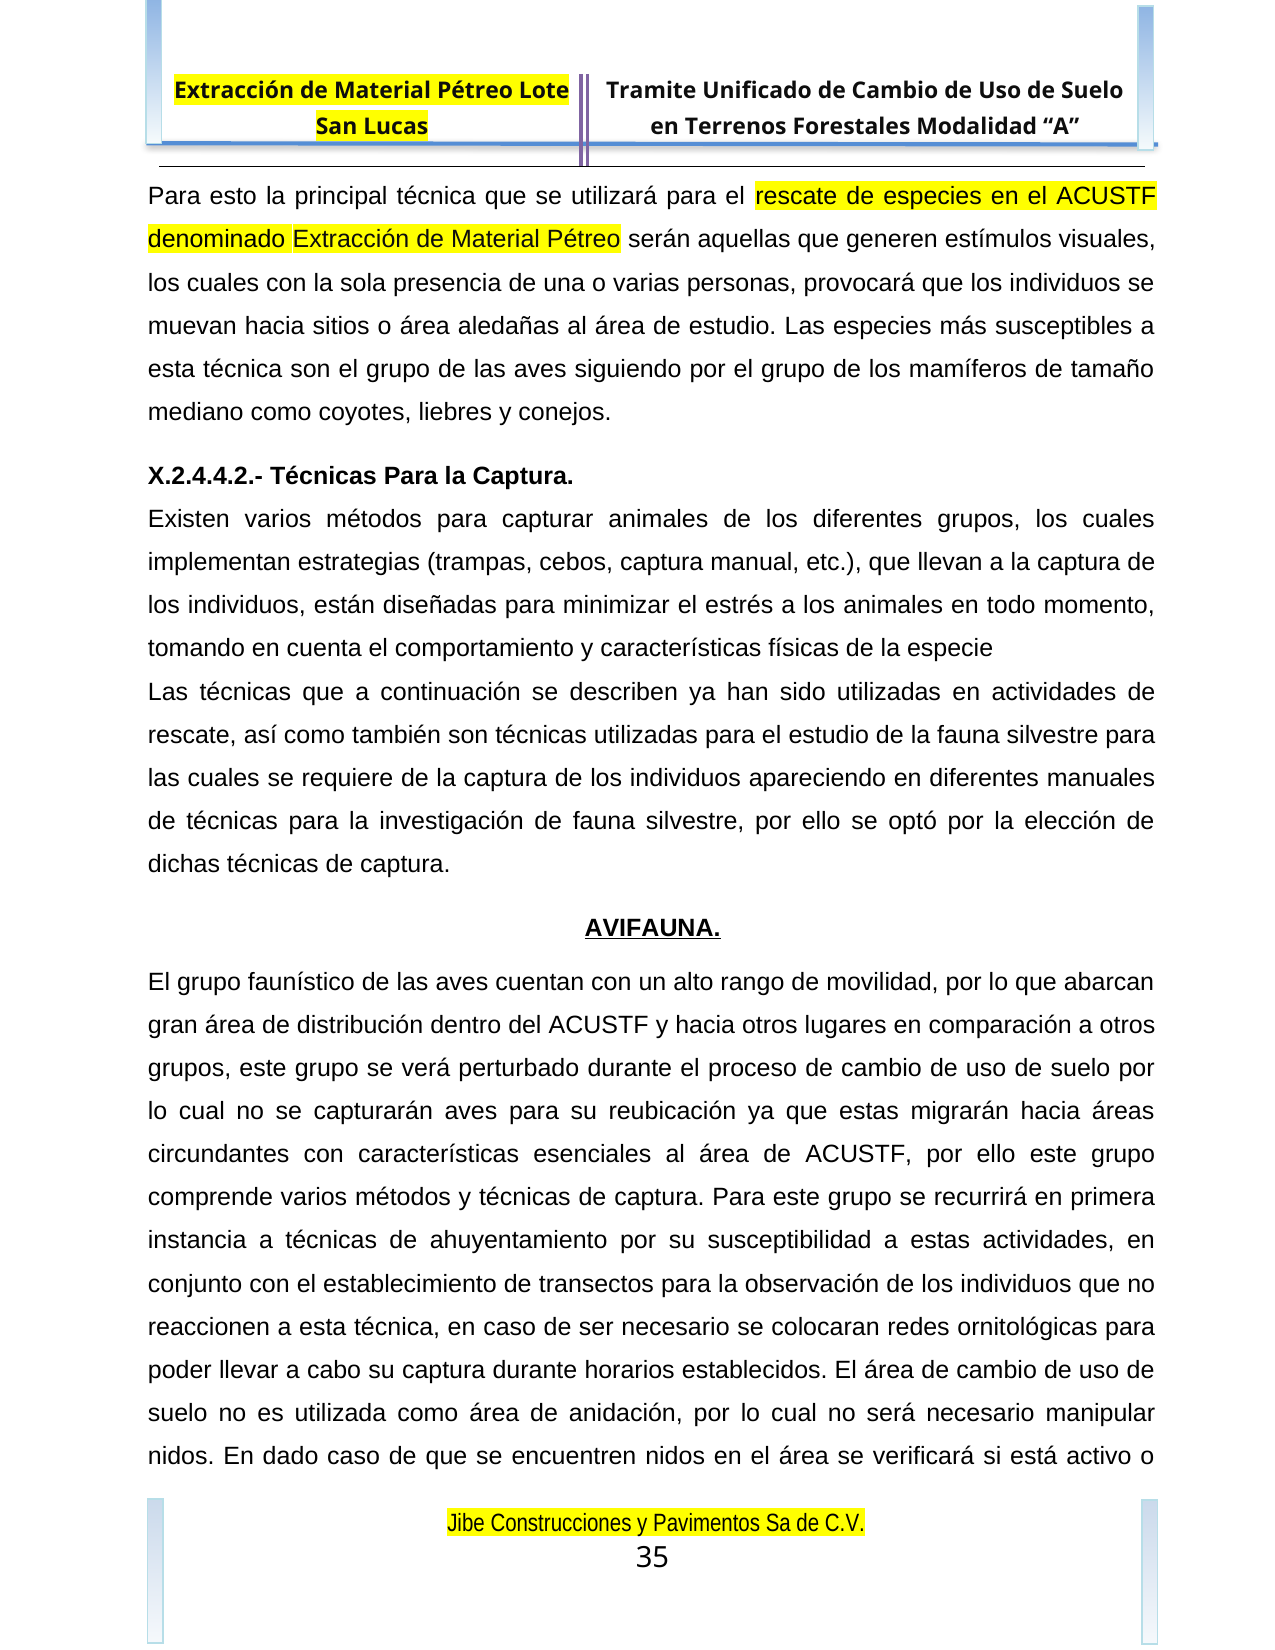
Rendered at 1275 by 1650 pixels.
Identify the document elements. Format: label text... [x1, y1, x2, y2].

text AVIFAUNA. [148, 913, 1157, 942]
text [148, 967, 1157, 1470]
text Las técnicas que a continuación se describen ya han sido utilizadas en actividades de rescate, así como también son técnicas utilizadas para el estudio de la fauna silvestre para las cuales se requiere de la captura de los individuos apareciendo en diferentes manuales de técnicas para la investigación de fauna silvestre, por ello se optó por la elección de dichas técnicas de captura. [148, 676, 1157, 878]
subtitle X.2.4.4.2.- Técnicas Para la Captura. [148, 461, 1157, 489]
text Para esto la principal técnica que se utilizará para el rescate de especies en el ACUSTF denominado Extracción de Material Pétreo serán aquellas que generen estímulos visuales, los cuales con la sola presencia de una o varias personas, provocará que los individuos se muevan hacia sitios o área aledañas al área de estudio. Las especies más susceptibles a esta técnica son el grupo de las aves siguiendo por el grupo de los mamíferos de tamaño mediano como coyotes, liebres y conejos. [148, 158, 1157, 426]
text Existen varios métodos para capturar animales de los diferentes grupos, los cuales implementan estrategias (trampas, cebos, captura manual, etc.), que llevan a la captura de los individuos, están diseñadas para minimizar el estrés a los animales en todo momento, tomando en cuenta el comportamiento y características físicas de la especie [148, 504, 1157, 662]
